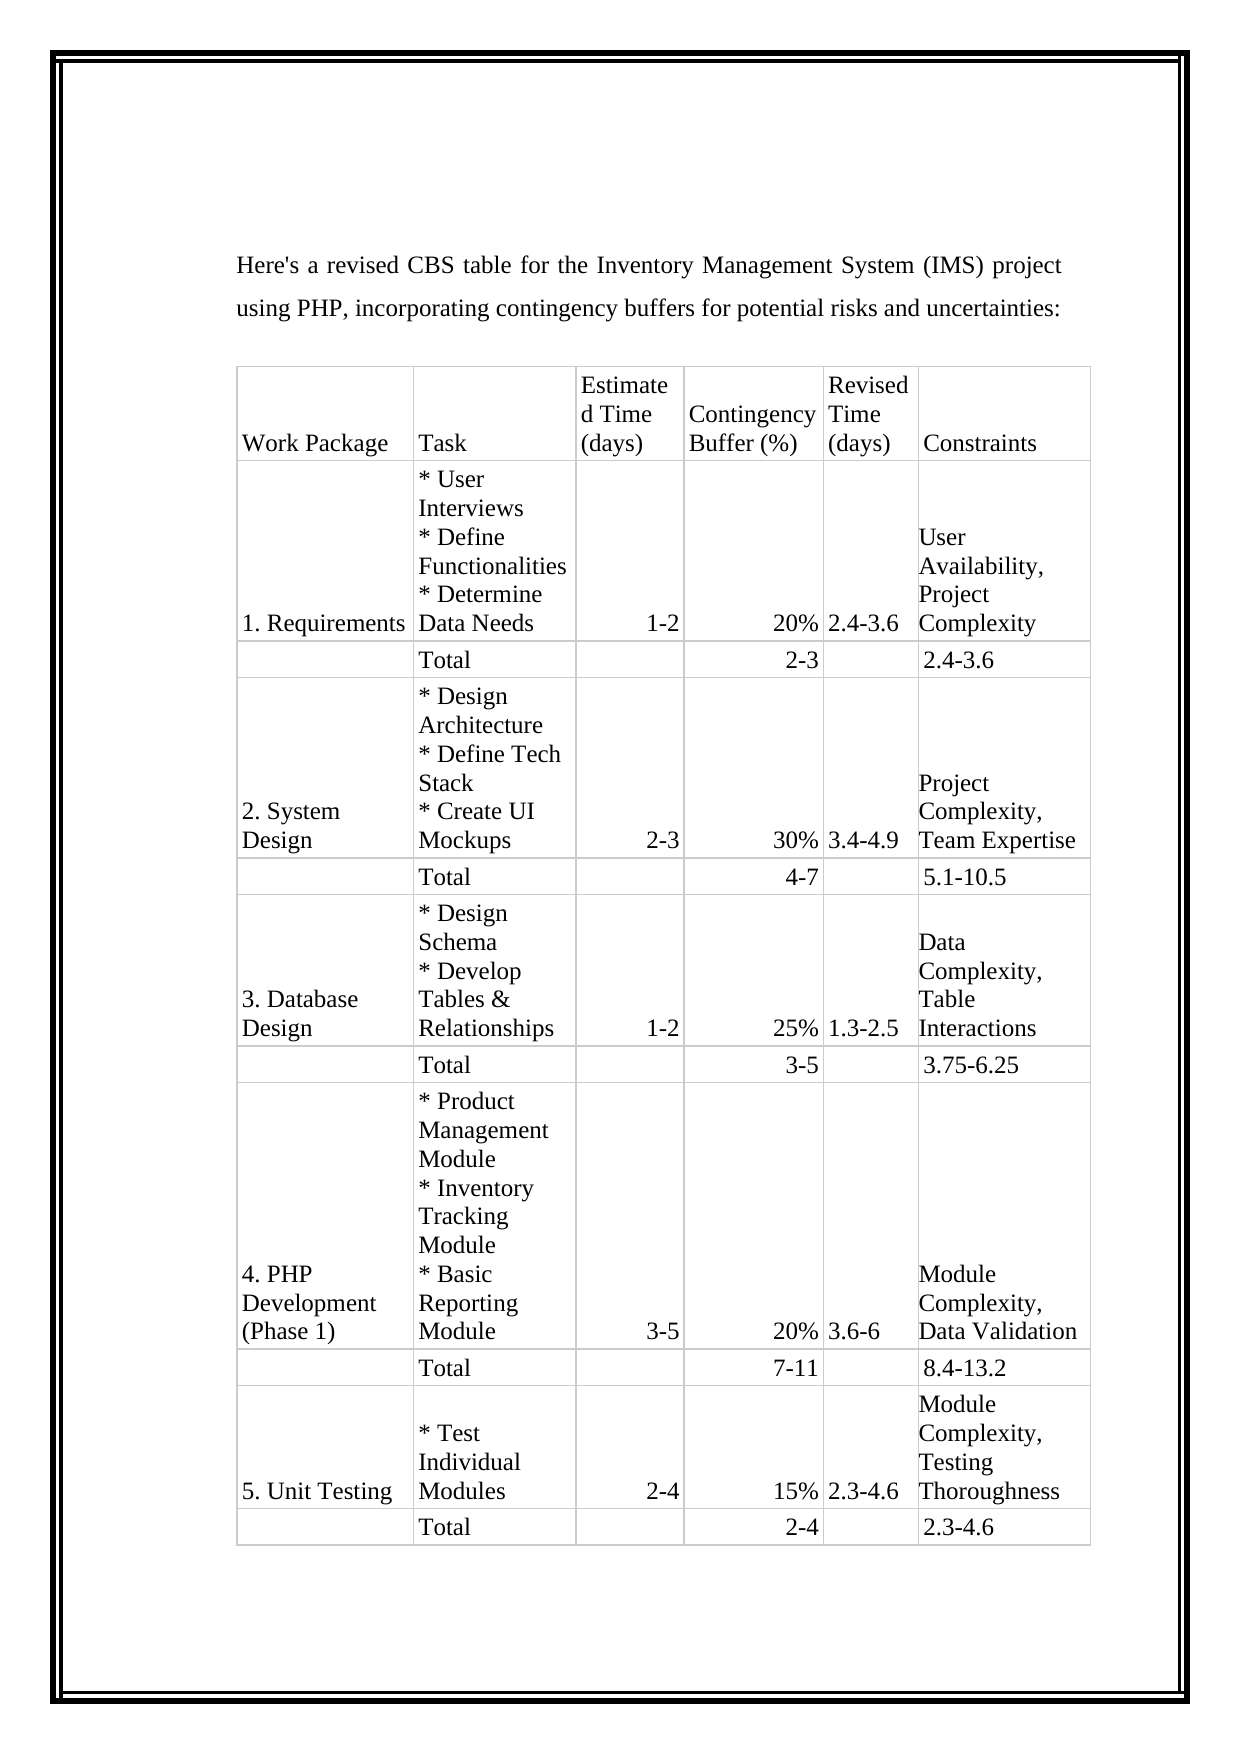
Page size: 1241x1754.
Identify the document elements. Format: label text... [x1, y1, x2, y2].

table_cell Total [414, 859, 575, 893]
table_cell 2.3-4.6 [824, 1386, 918, 1508]
table_header Contingency Buffer (%) [685, 367, 823, 460]
table_cell 8.4-13.2 [919, 1350, 1090, 1385]
table_cell * Design Architecture * Define Tech Stack * Create UI Mockups [414, 678, 575, 857]
table_cell Module Complexity, Testing Thoroughness [919, 1386, 1090, 1508]
table_cell [238, 1047, 413, 1082]
table_header Task [414, 367, 575, 460]
table_cell 1. Requirements [238, 461, 413, 640]
table_cell Total [414, 1047, 575, 1082]
table_cell 20% [685, 1083, 823, 1348]
table_cell Module Complexity, Data Validation [919, 1083, 1090, 1348]
table_cell 25% [685, 895, 823, 1045]
table_header Revised Time (days) [824, 367, 918, 460]
table_cell 2-4 [577, 1386, 683, 1508]
table_cell * User Interviews * Define Functionalities * Determine Data Needs [414, 461, 575, 640]
table_cell [238, 1350, 413, 1385]
table_cell [577, 859, 683, 893]
table_cell 2-3 [577, 678, 683, 857]
table_cell [238, 1509, 413, 1544]
table_cell 2.4-3.6 [919, 642, 1090, 677]
table_cell [824, 1509, 918, 1544]
table_cell Project Complexity, Team Expertise [919, 678, 1090, 857]
table_cell 3. Database Design [238, 895, 413, 1045]
text Here's a revised CBS table for the Inventory Management System (IMS) project using PHP, incorporating contingency buffers for potential risks and uncertainties: [236, 250, 1063, 322]
table_cell [824, 1350, 918, 1385]
table_cell * Test Individual Modules [414, 1386, 575, 1508]
table_cell [824, 642, 918, 677]
table_header Constraints [919, 367, 1090, 460]
table_cell Total [414, 1350, 575, 1385]
table_cell 3.4-4.9 [824, 678, 918, 857]
table_cell 1-2 [577, 461, 683, 640]
table_cell 2-4 [685, 1509, 823, 1544]
table_cell 3.6-6 [824, 1083, 918, 1348]
table_cell 5. Unit Testing [238, 1386, 413, 1508]
table_cell 3-5 [685, 1047, 823, 1082]
table_cell [238, 859, 413, 893]
table_header Work Package [238, 367, 413, 460]
table_cell 2. System Design [238, 678, 413, 857]
table_cell 15% [685, 1386, 823, 1508]
table_cell 7-11 [685, 1350, 823, 1385]
table_cell 4-7 [685, 859, 823, 893]
table_cell 1.3-2.5 [824, 895, 918, 1045]
table_cell Total [414, 642, 575, 677]
table_cell Total [414, 1509, 575, 1544]
table_cell [238, 642, 413, 677]
table_cell [577, 1047, 683, 1082]
table_cell 30% [685, 678, 823, 857]
table_cell 4. PHP Development (Phase 1) [238, 1083, 413, 1348]
table_cell 3.75-6.25 [919, 1047, 1090, 1082]
table_cell [824, 1047, 918, 1082]
table_cell User Availability, Project Complexity [919, 461, 1090, 640]
table_cell 1-2 [577, 895, 683, 1045]
table_cell 5.1-10.5 [919, 859, 1090, 893]
table_header Estimated Time (days) [577, 367, 683, 460]
table_cell 20% [685, 461, 823, 640]
table_cell 2.3-4.6 [919, 1509, 1090, 1544]
table_cell [577, 642, 683, 677]
table_cell 2-3 [685, 642, 823, 677]
table_cell * Design Schema * Develop Tables & Relationships [414, 895, 575, 1045]
table_cell * Product Management Module * Inventory Tracking Module * Basic Reporting Module [414, 1083, 575, 1348]
table_cell [577, 1350, 683, 1385]
table_cell 3-5 [577, 1083, 683, 1348]
table_cell Data Complexity, Table Interactions [919, 895, 1090, 1045]
table_cell [577, 1509, 683, 1544]
table_cell 2.4-3.6 [824, 461, 918, 640]
table_cell [824, 859, 918, 893]
